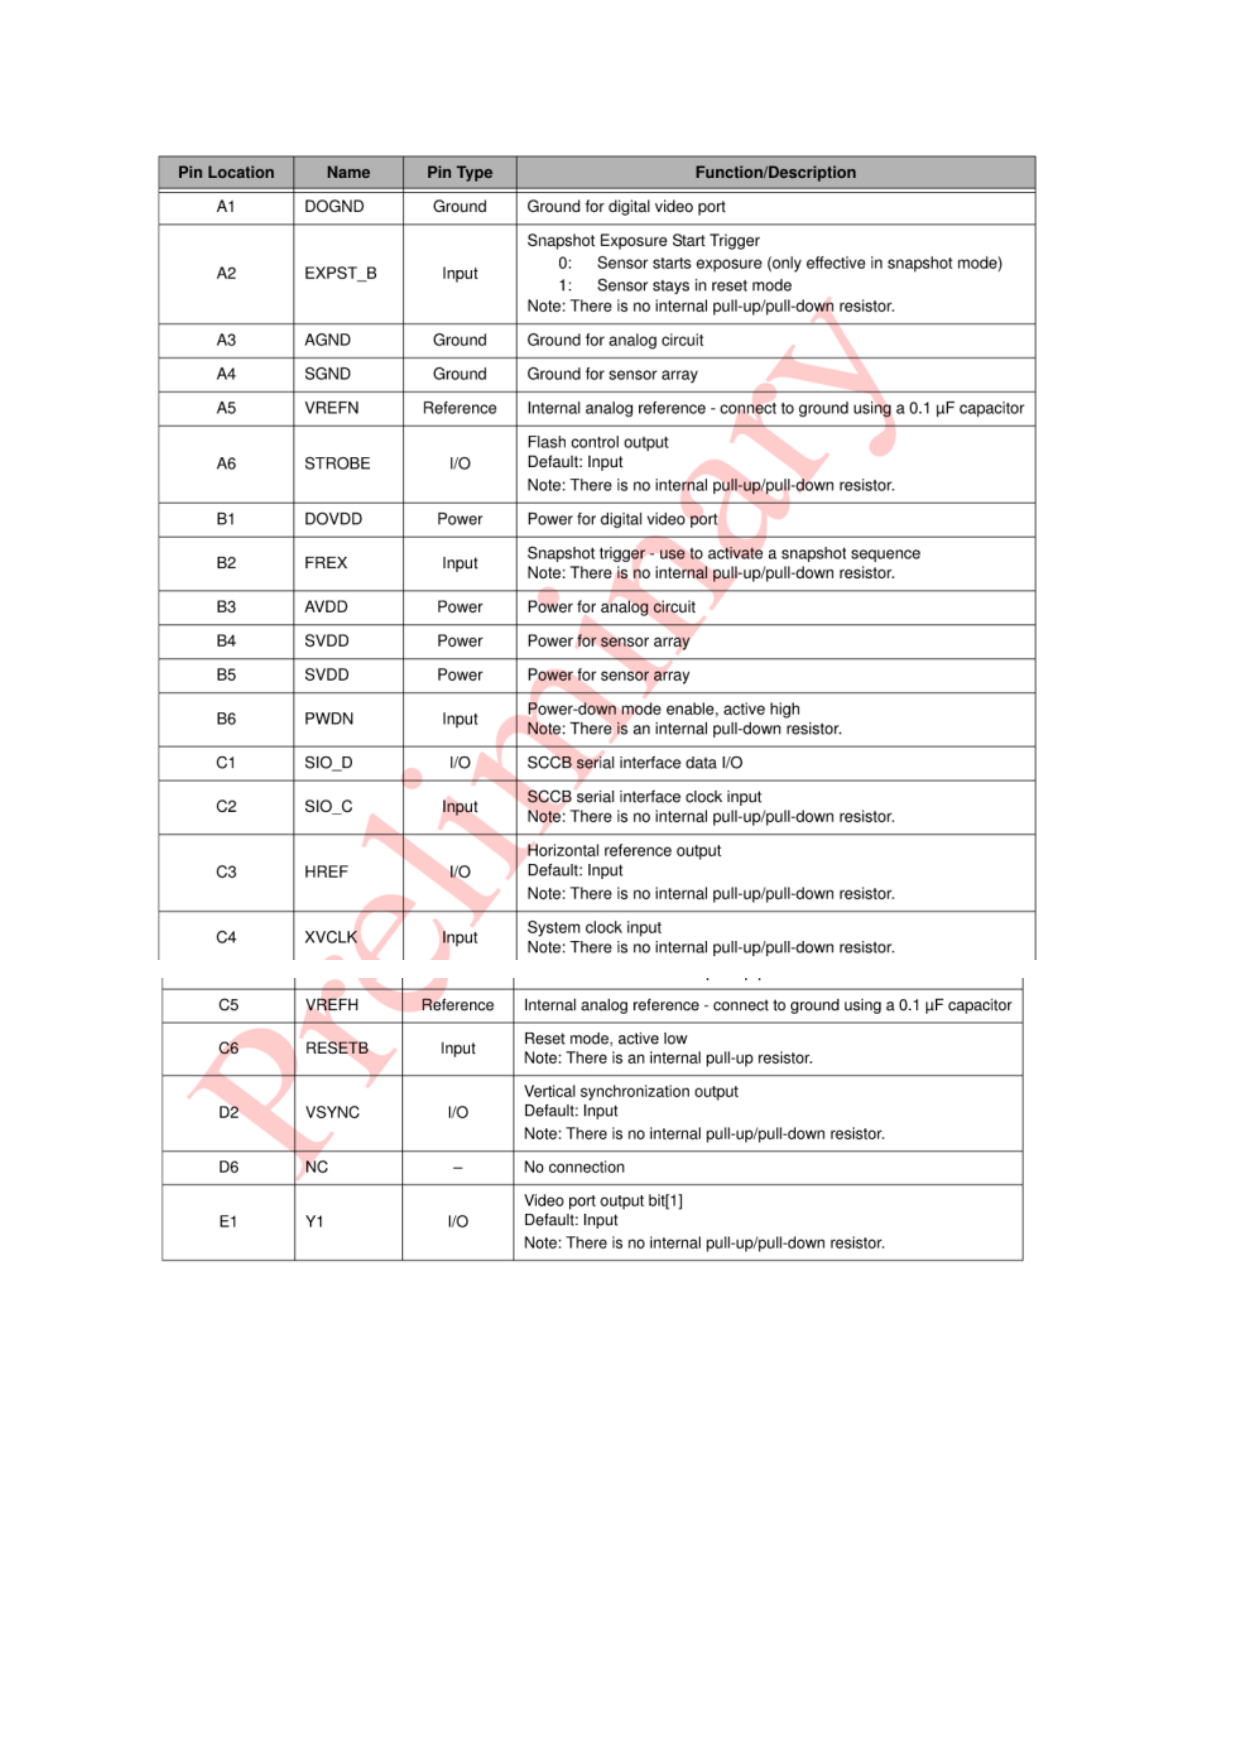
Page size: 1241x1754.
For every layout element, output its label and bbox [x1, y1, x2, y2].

picture [150, 978, 1090, 1276]
picture [150, 150, 1090, 960]
